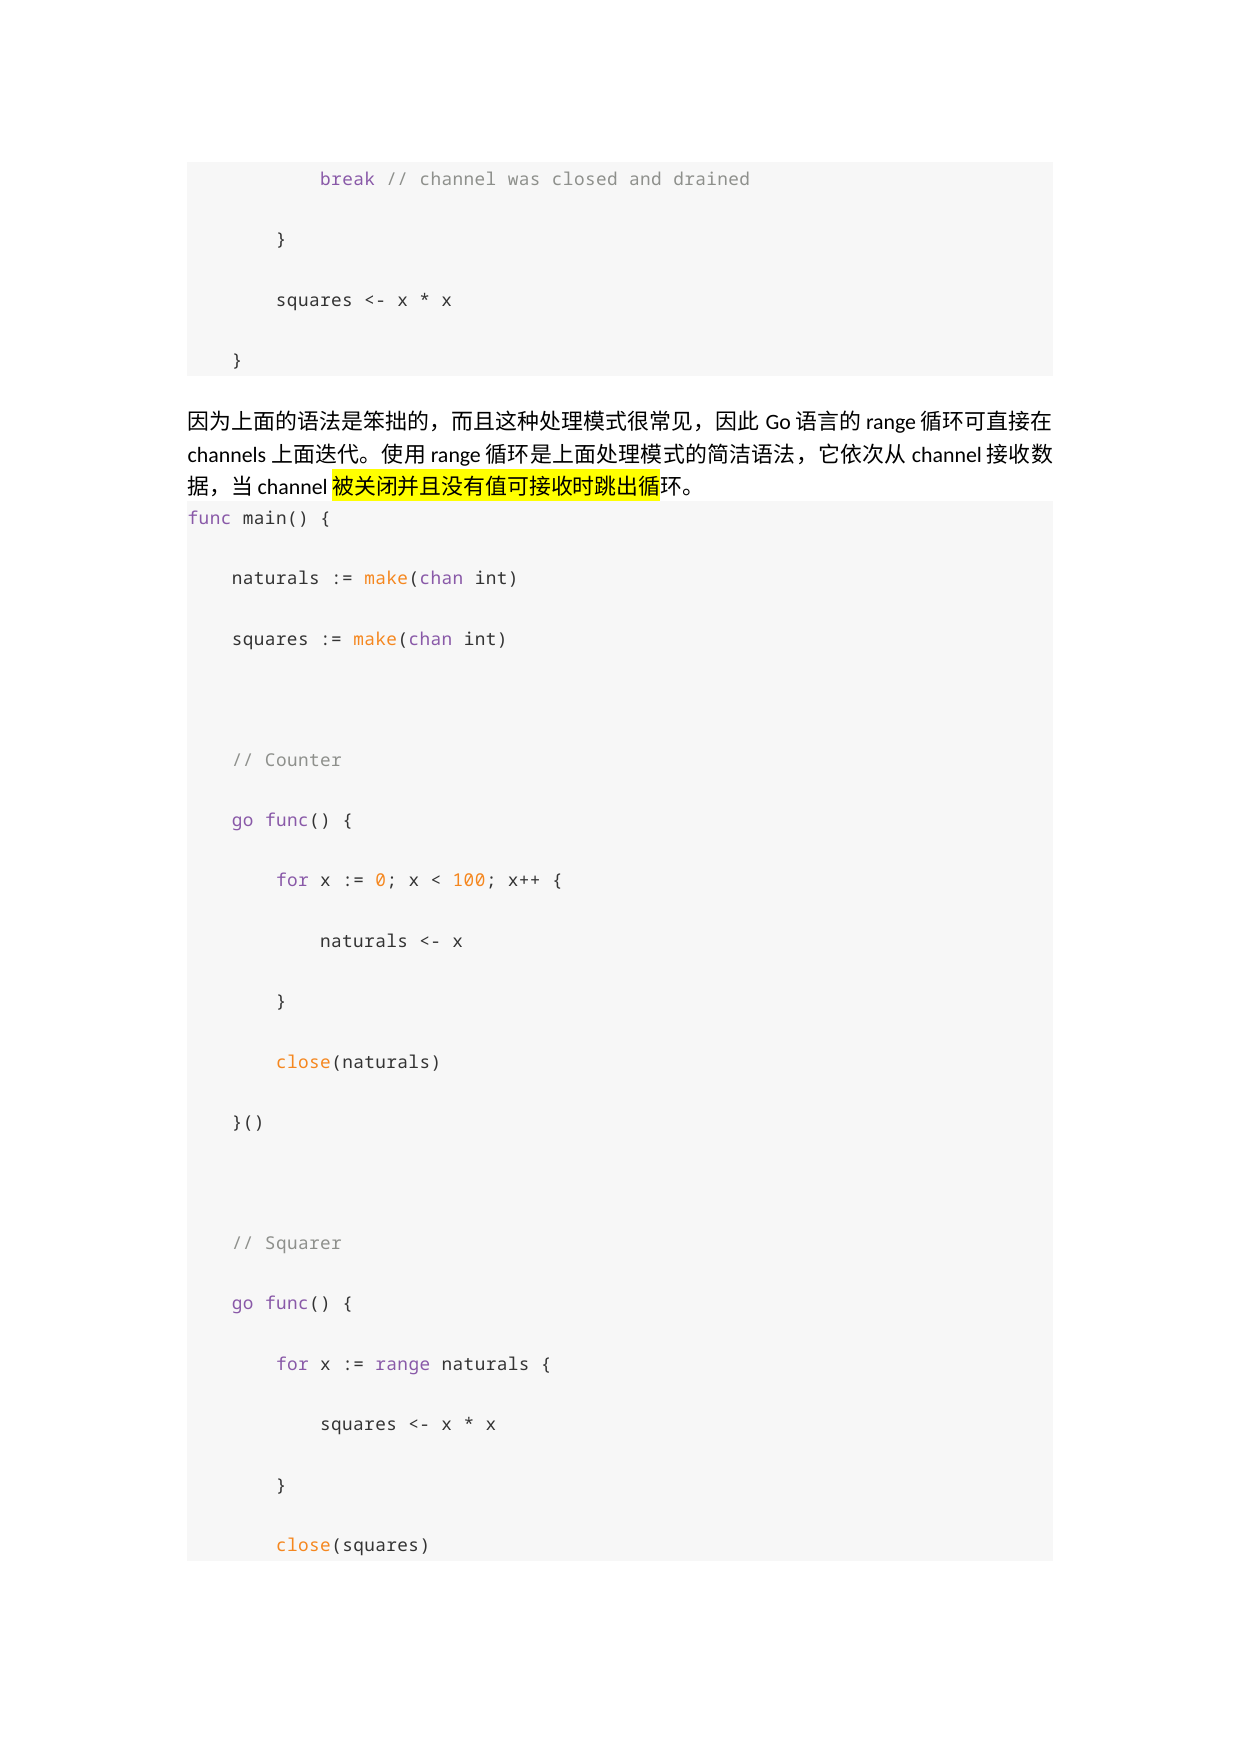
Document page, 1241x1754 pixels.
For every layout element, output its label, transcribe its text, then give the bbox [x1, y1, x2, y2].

text // Counter [187, 743, 1053, 775]
text for x := range naturals { [187, 1347, 1053, 1379]
text close(squares) [187, 1528, 1053, 1561]
text naturals := make(chan int) [187, 562, 1053, 594]
text go func() { [187, 1287, 1053, 1319]
text } [187, 1468, 1053, 1500]
text squares <- x * x [187, 283, 1053, 315]
text for x := 0; x < 100; x++ { [187, 864, 1053, 896]
text close(naturals) [187, 1045, 1053, 1077]
text }() [187, 1105, 1053, 1138]
text 因为上面的语法是笨拙的，而且这种处理模式很常见，因此Go语言的range循环可直接在channels上面迭代。使用range循环是上面处理模式的简洁语法，它依次从channel接收数据，当channel被关闭并且没有值可接收时跳出循环。 [187, 404, 1053, 501]
text break // channel was closed and drained [187, 162, 1053, 194]
text } [187, 222, 1053, 255]
text // Squarer [187, 1226, 1053, 1259]
text squares := make(chan int) [187, 622, 1053, 654]
text } [187, 984, 1053, 1017]
text func main() { [187, 501, 1053, 534]
text } [187, 343, 1053, 376]
text naturals <- x [187, 924, 1053, 957]
text squares <- x * x [187, 1407, 1053, 1440]
text go func() { [187, 803, 1053, 836]
